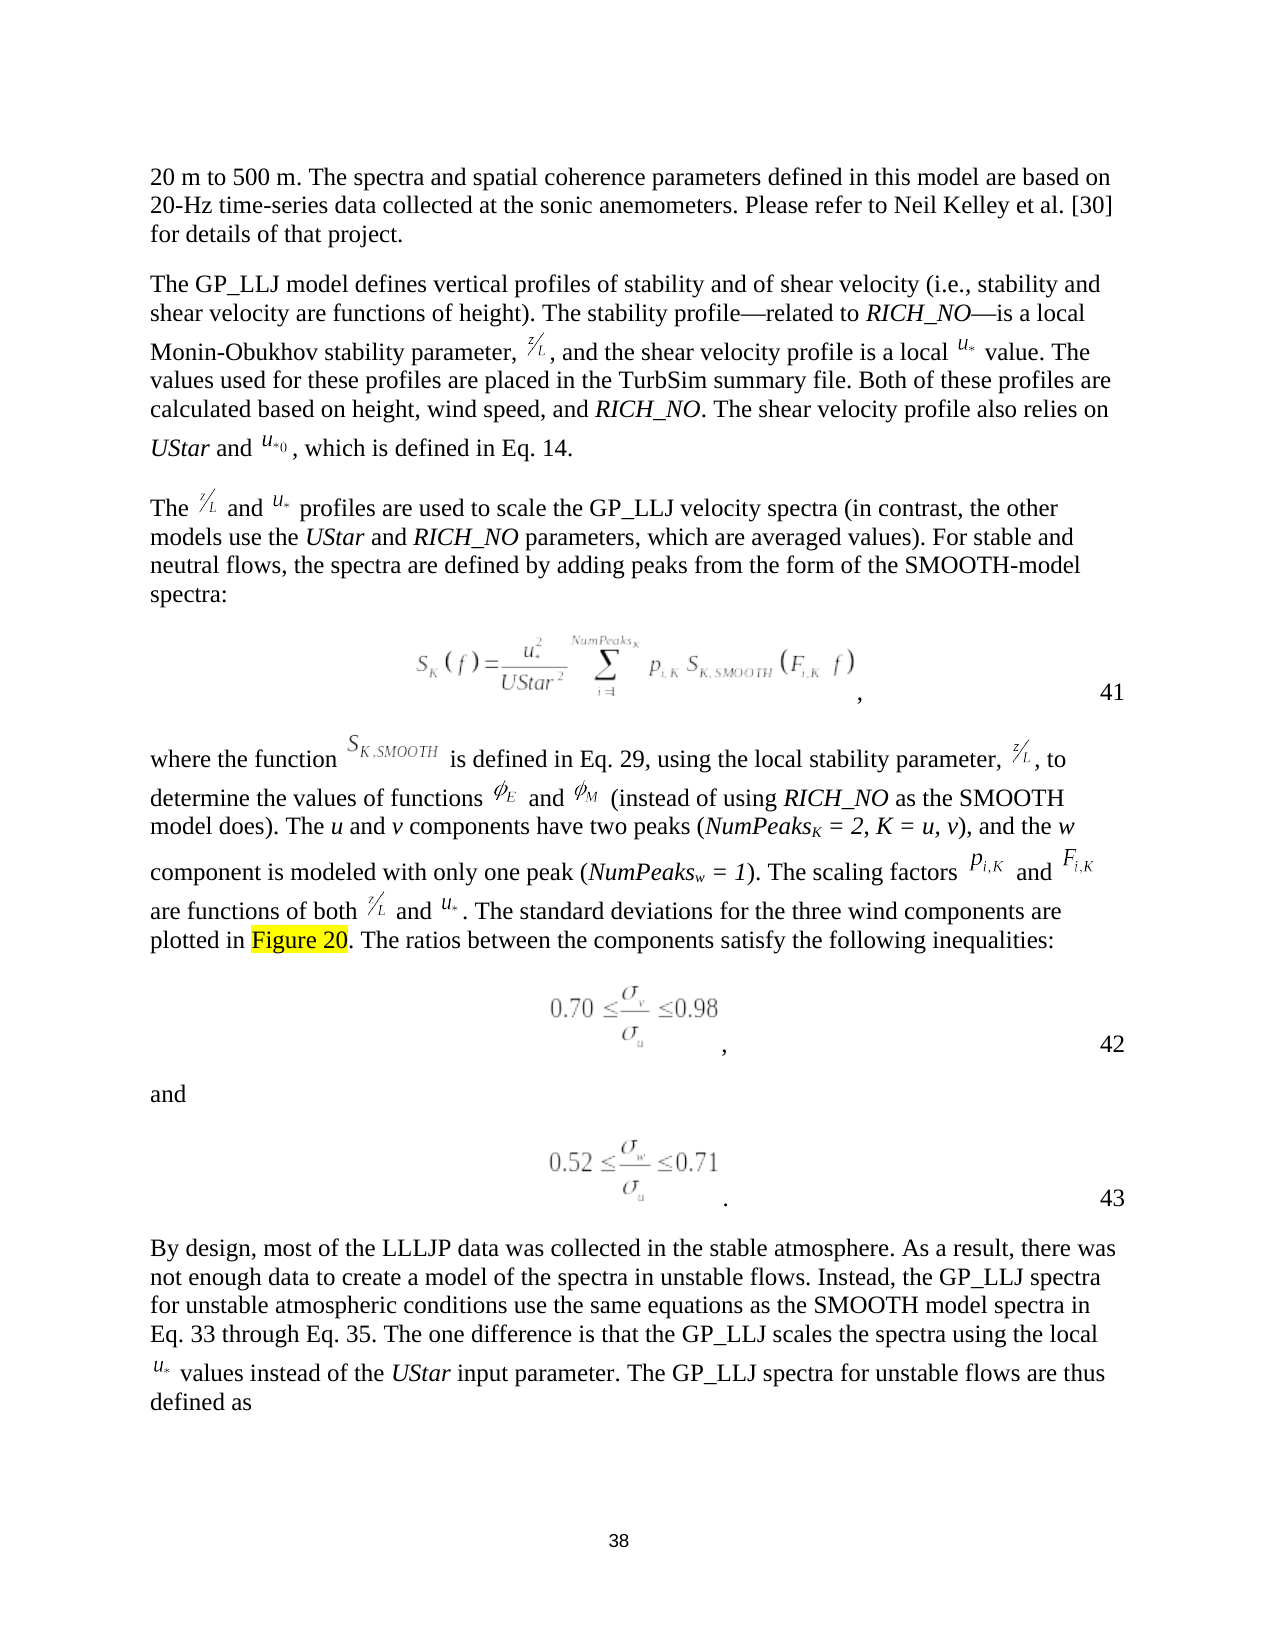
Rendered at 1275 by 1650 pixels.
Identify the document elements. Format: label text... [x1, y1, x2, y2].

text , (42) [150, 974, 1125, 1058]
text By design, most of the LLLJP data was collected in the stable atmosphere. As a result, there was not enough data to create a model of the spectra in unstable flows. Instead, the GP_LLJ spectra for unstable atmospheric conditions use the same equations as the SMOOTH model spectra in Eq. (33) through Eq. (35). The one difference is that the GP_LLJ scales the spectra using the local values instead of the UStar input parameter. The GP_LLJ spectra for unstable flows are thus defined as [150, 1233, 1125, 1416]
text where the function is defined in Eq. (29), using the local stability parameter, , to determine the values of functions and (instead of using RICH_NO as the SMOOTH model does). The u and v components have two peaks (NumPeaksK = 2, K = u, v), and the w component is modeled with only one peak (NumPeaksw = 1). The scaling factors and are functions of both and . The standard deviations for the three wind components are plotted in Figure 20. The ratios between the components satisfy the following inequalities: [150, 727, 1125, 953]
text , (41) [150, 629, 1125, 706]
text and [150, 1079, 1125, 1108]
text . (43) [150, 1128, 1125, 1212]
text The GP_LLJ model defines vertical profiles of stability and of shear velocity (i.e., stability and shear velocity are functions of height). The stability profile—related to RICH_NO—is a local Monin-Obukhov stability parameter, , and the shear velocity profile is a local value. The values used for these profiles are placed in the TurbSim summary file. Both of these profiles are calculated based on height, wind speed, and RICH_NO. The shear velocity profile also relies on UStar and , which is defined in Eq. (14). [150, 269, 1125, 462]
text The and profiles are used to scale the GP_LLJ velocity spectra (in contrast, the other models use the UStar and RICH_NO parameters, which are averaged values). For stable and neutral flows, the spectra are defined by adding peaks from the form of the SMOOTH-model spectra: [150, 483, 1125, 608]
